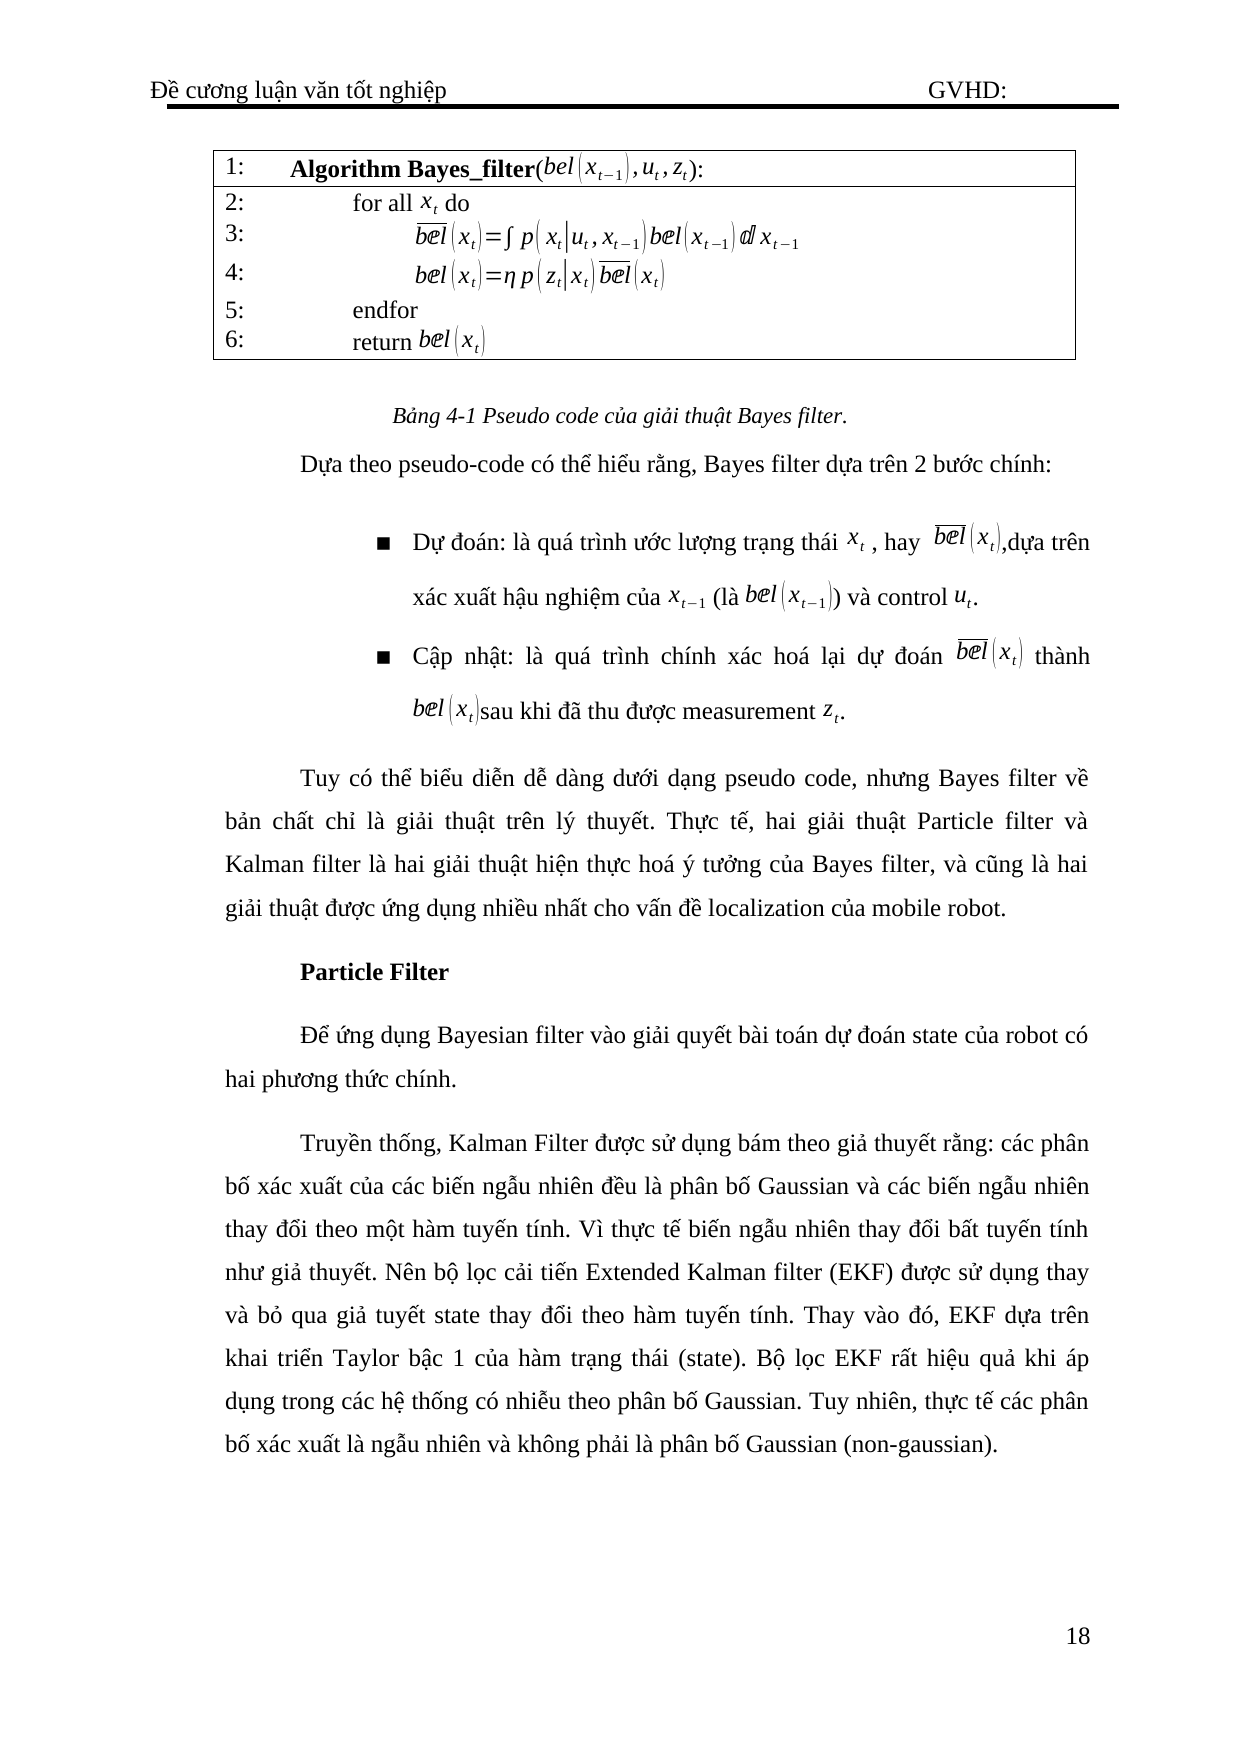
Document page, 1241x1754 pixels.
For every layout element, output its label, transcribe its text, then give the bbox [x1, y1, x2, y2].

table_cell 2: [214, 187, 279, 218]
table_cell 6: [214, 324, 279, 358]
text Particle Filter [225, 957, 1090, 985]
table_cell 4: [214, 257, 279, 295]
table_cell for all do [279, 187, 1075, 218]
table_cell return [279, 324, 1075, 358]
table_cell 5: [214, 295, 279, 324]
text Tuy có thể biểu diễn dễ dàng dưới dạng pseudo code, nhưng Bayes filter về bản chất chỉ là giải thuật trên lý thuyết. Thực tế, hai giải thuật Particle filter và Kalman filter là hai giải thuật hiện thực hoá ý tưởng của Bayes filter, và cũng là hai giải thuật được ứng dụng nhiều nhất cho vấn đề localization của mobile robot. [225, 763, 1090, 921]
table_cell [279, 218, 1075, 257]
list Cập nhật: là quá trình chính xác hoá lại dự đoán thành sau khi đã thu được measurement . [375, 628, 1090, 728]
text Bảng 4-1 Pseudo code của giải thuật Bayes filter. [150, 402, 1090, 428]
table_cell [279, 257, 1075, 295]
text Để ứng dụng Bayesian filter vào giải quyết bài toán dự đoán state của robot có hai phương thức chính. [225, 1021, 1090, 1092]
table_cell 3: [214, 218, 279, 257]
table_header 1: [214, 151, 279, 186]
text Dựa theo pseudo-code có thể hiểu rằng, Bayes filter dựa trên 2 bước chính: [225, 449, 1090, 478]
table_header Algorithm Bayes_filter(): [279, 151, 1075, 186]
list Dự đoán: là quá trình ước lượng trạng thái , hay ,dựa trên xác xuất hậu nghiệm của (là ) và control . [375, 513, 1090, 613]
table_cell endfor [279, 295, 1075, 324]
text Truyền thống, Kalman Filter được sử dụng bám theo giả thuyết rằng: các phân bố xác xuất của các biến ngẫu nhiên đều là phân bố Gaussian và các biến ngẫu nhiên thay đổi theo một hàm tuyến tính. Vì thực tế biến ngẫu nhiên thay đổi bất tuyến tính như giả thuyết. Nên bộ lọc cải tiến Extended Kalman filter (EKF) được sử dụng thay và bỏ qua giả tuyết state thay đổi theo hàm tuyến tính. Thay vào đó, EKF dựa trên khai triển Taylor bậc 1 của hàm trạng thái (state). Bộ lọc EKF rất hiệu quả khi áp dụng trong các hệ thống có nhiễu theo phân bố Gaussian. Tuy nhiên, thực tế các phân bố xác xuất là ngẫu nhiên và không phải là phân bố Gaussian (non-gaussian). [225, 1128, 1090, 1458]
